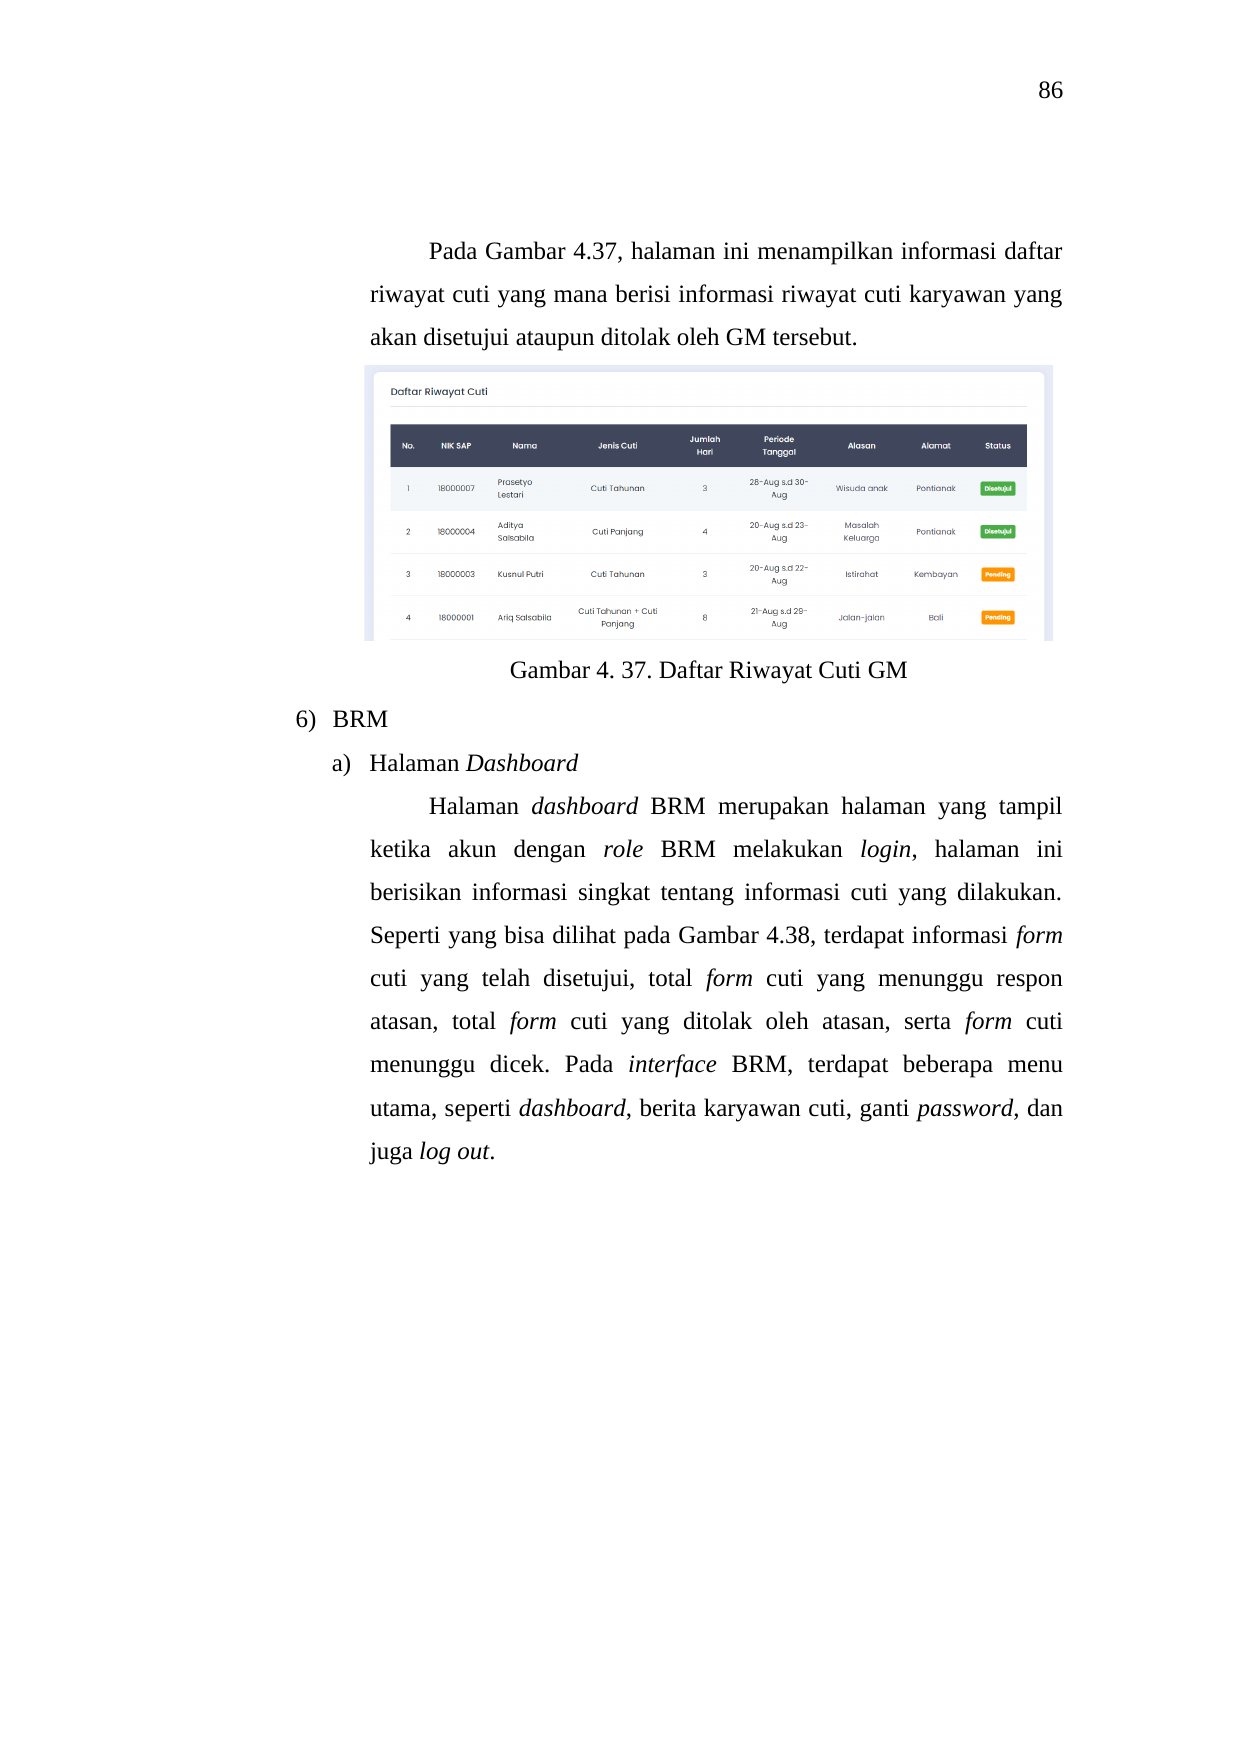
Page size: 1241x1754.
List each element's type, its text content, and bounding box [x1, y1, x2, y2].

picture [364, 365, 1054, 641]
text Gambar 4. 37. Daftar Riwayat Cuti GM [354, 655, 1063, 684]
list Halaman Dashboard [332, 748, 1063, 776]
list Halaman dashboard BRM merupakan halaman yang tampil ketika akun dengan role BRM melakukan login, halaman ini berisikan informasi singkat tentang informasi cuti yang dilakukan. Seperti yang bisa dilihat pada Gambar 4.38, terdapat informasi form cuti yang telah disetujui, total form cuti yang menunggu respon atasan, total form cuti yang ditolak oleh atasan, serta form cuti menunggu dicek. Pada interface BRM, terdapat beberapa menu utama, seperti dashboard, berita karyawan cuti, ganti password, dan juga log out. [370, 791, 1063, 1164]
list BRM [295, 704, 1063, 733]
list Pada Gambar 4.37, halaman ini menampilkan informasi daftar riwayat cuti yang mana berisi informasi riwayat cuti karyawan yang akan disetujui ataupun ditolak oleh GM tersebut. [370, 236, 1063, 351]
